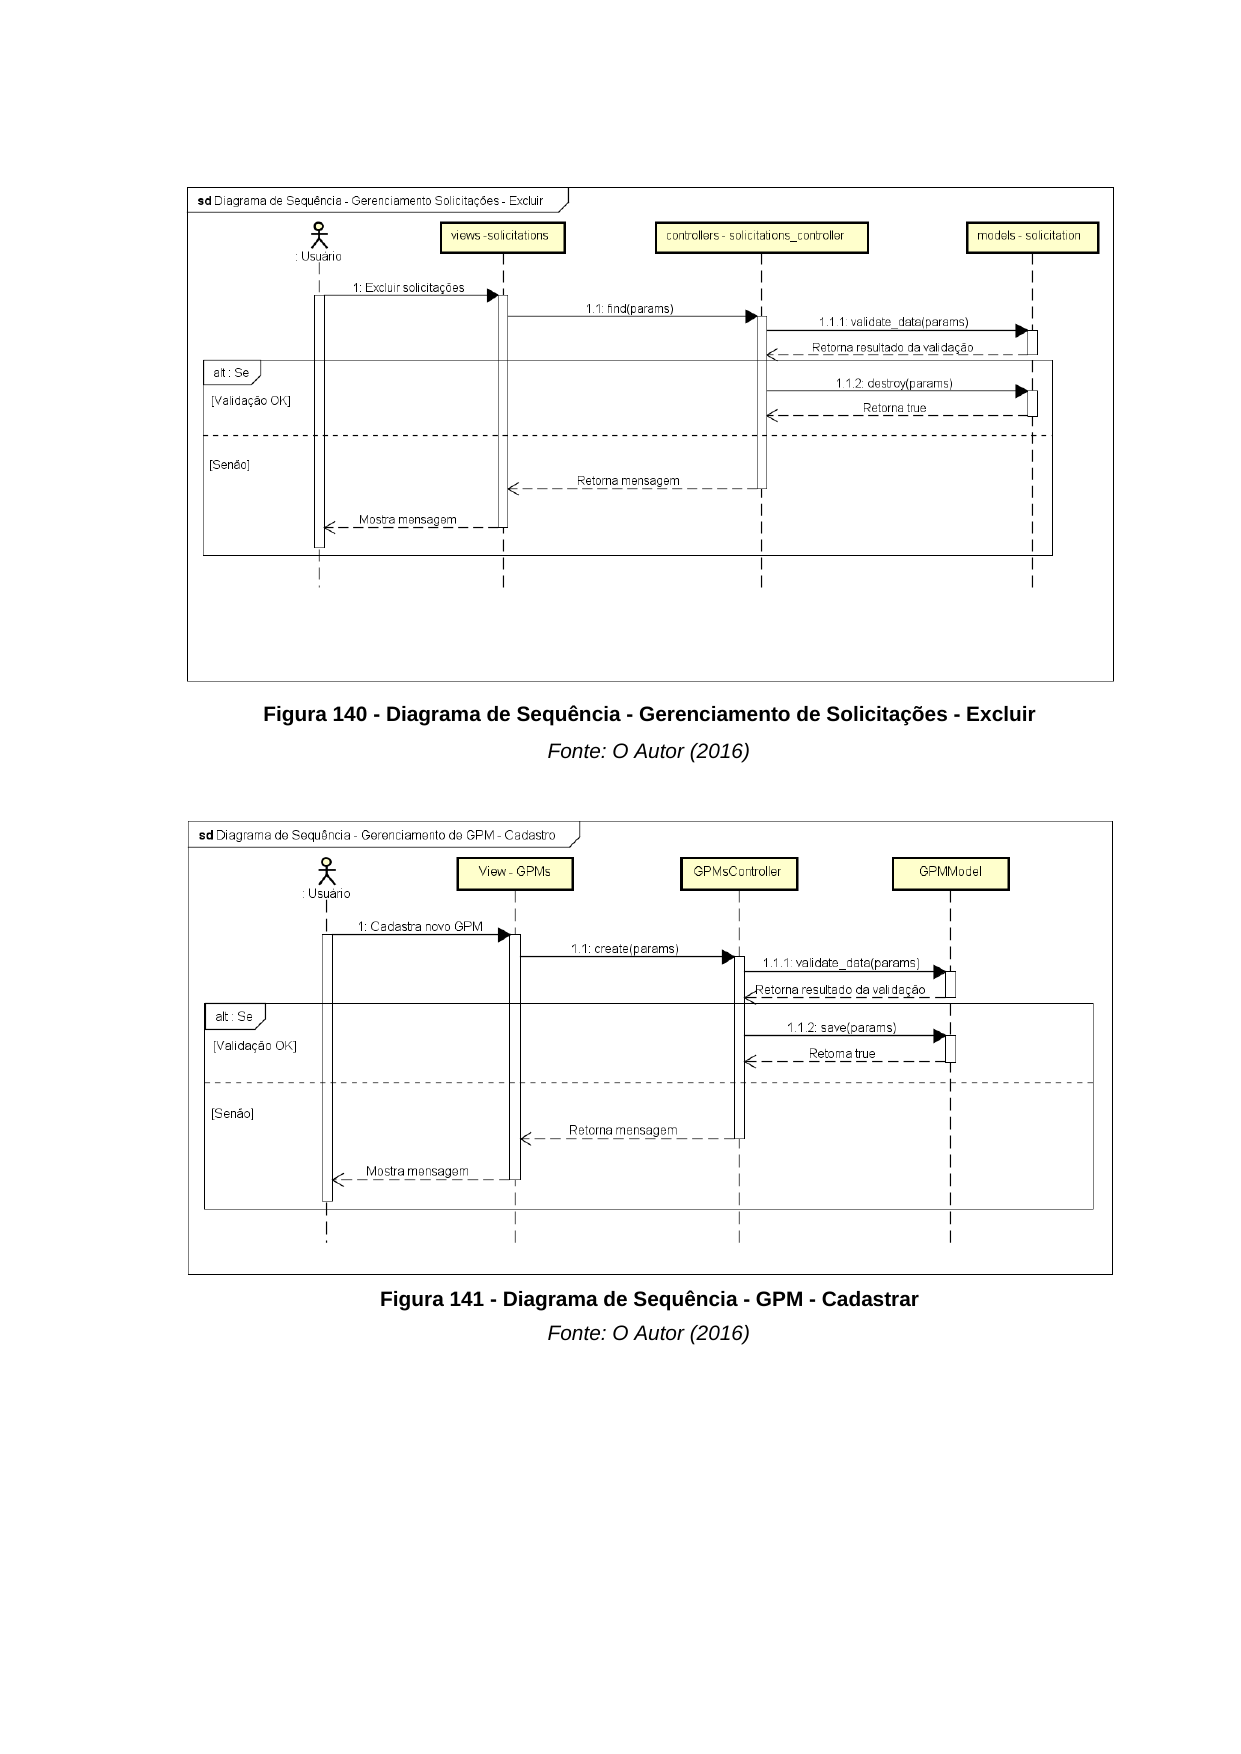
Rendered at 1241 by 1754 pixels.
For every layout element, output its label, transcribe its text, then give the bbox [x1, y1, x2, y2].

text Fonte: O Autor (2016) [177, 1321, 1122, 1345]
picture [177, 177, 1123, 690]
text Fonte: O Autor (2016) [177, 739, 1122, 763]
picture [177, 810, 1123, 1284]
text Figura 140 - Diagrama de Sequência - Gerenciamento de Solicitações - Excluir [177, 702, 1122, 726]
